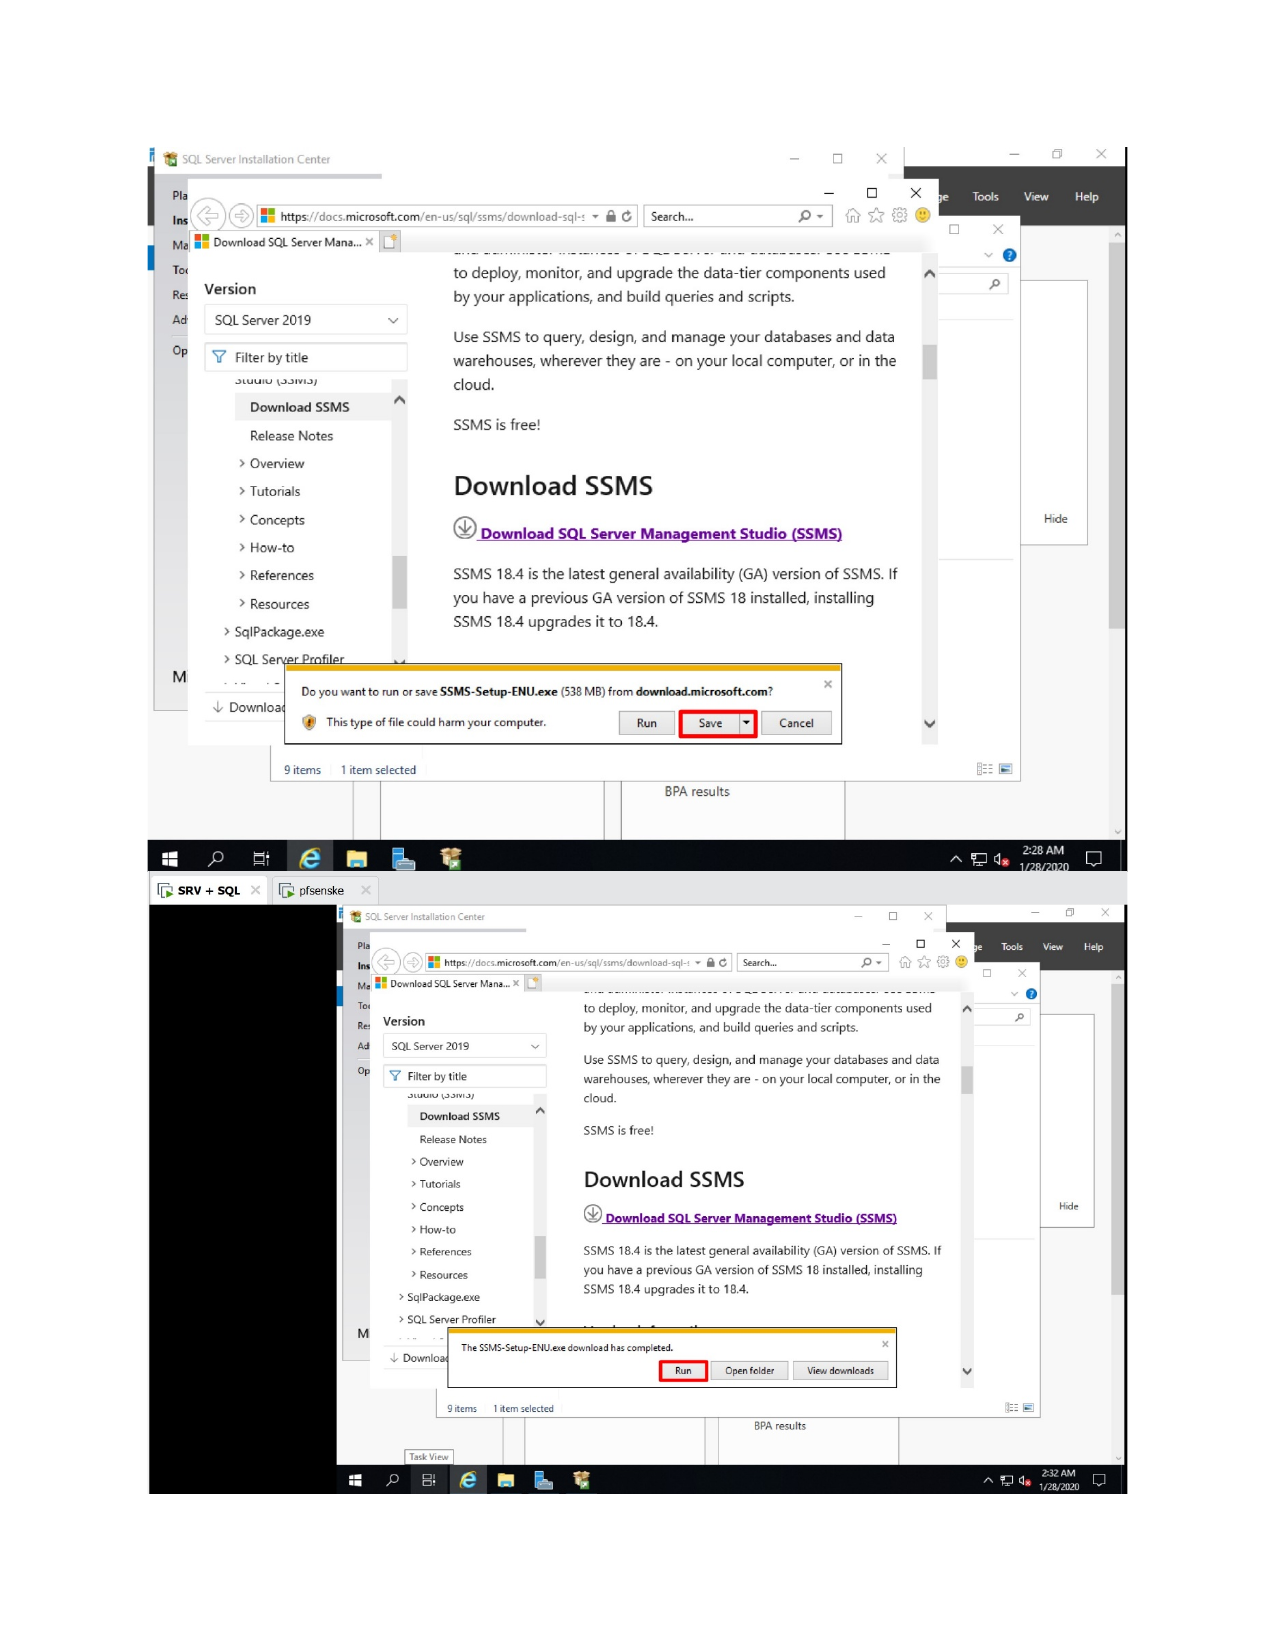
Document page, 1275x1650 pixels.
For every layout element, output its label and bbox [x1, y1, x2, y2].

picture [147, 147, 1128, 1494]
